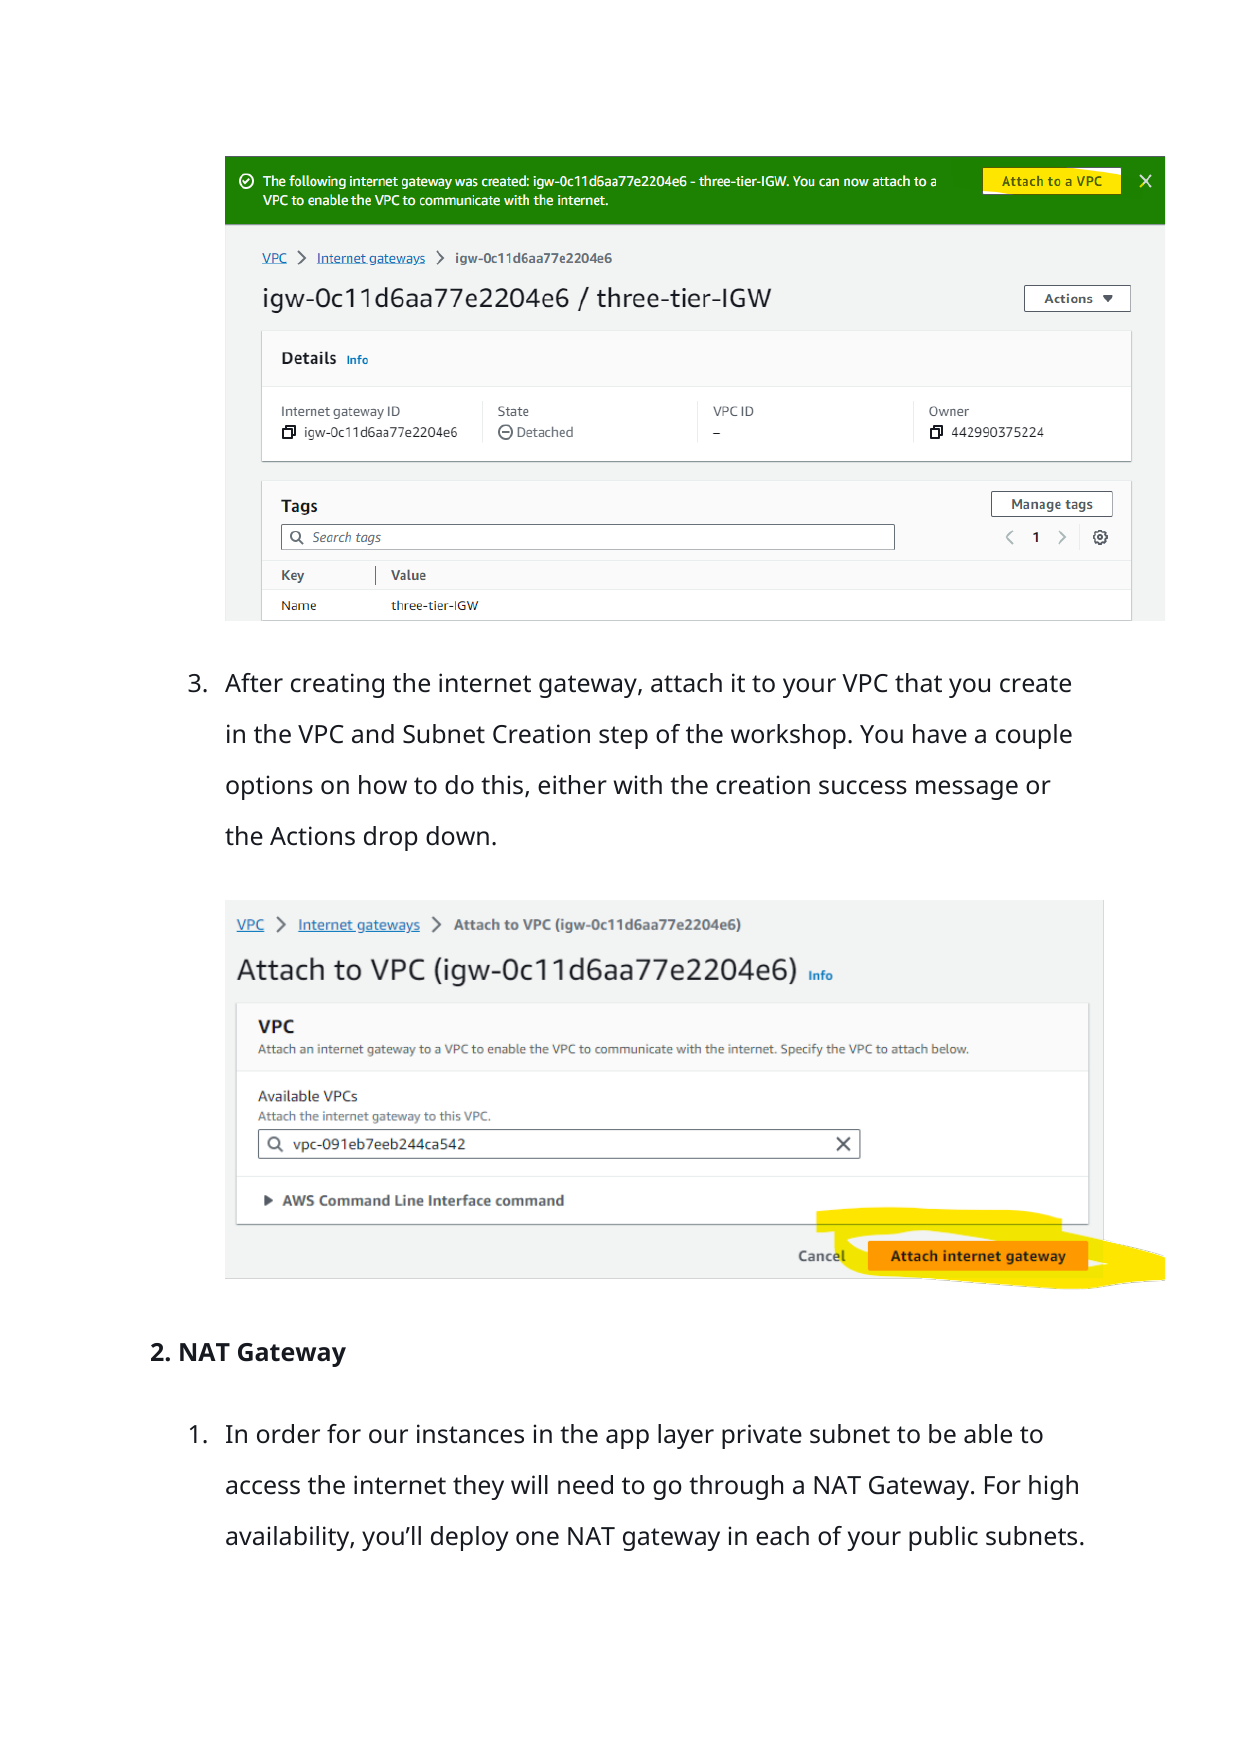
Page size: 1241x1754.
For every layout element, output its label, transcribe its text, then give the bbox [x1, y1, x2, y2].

list After creating the internet gateway, attach it to your VPC that you create in the VPC and Subnet Creation step of the workshop. You have a couple options on how to do this, either with the creation success message or the Actions drop down. [187, 659, 1090, 852]
picture [225, 900, 1166, 1291]
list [187, 1411, 1090, 1553]
picture [225, 156, 1166, 621]
text 2. NAT Gateway [150, 1328, 1090, 1369]
